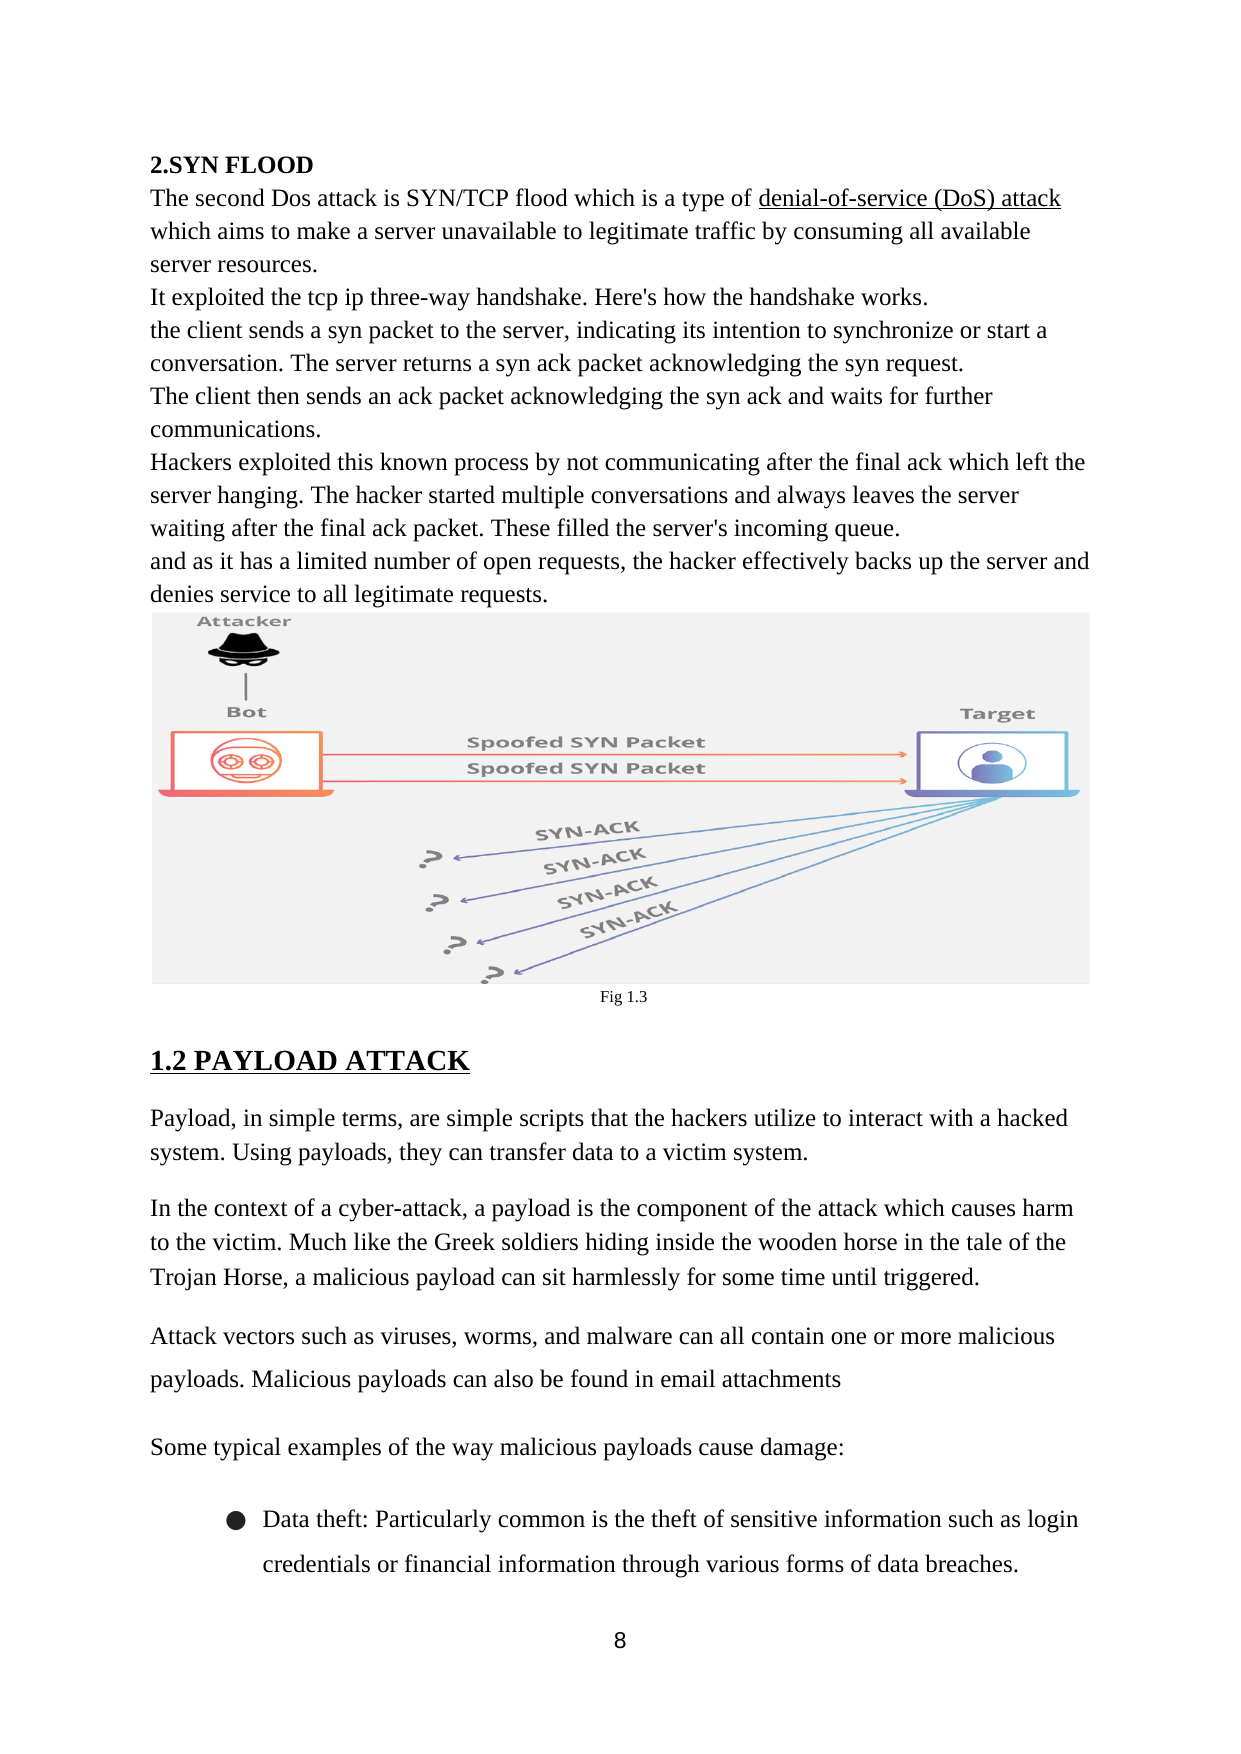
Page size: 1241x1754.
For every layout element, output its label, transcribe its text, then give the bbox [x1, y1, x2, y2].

text The client then sends an ack packet acknowledging the syn ack and waits for further communications. [150, 381, 1090, 443]
text Attack vectors such as viruses, worms, and malware can all contain one or more malicious payloads. Malicious payloads can also be found in email attachments [150, 1321, 1090, 1393]
text It exploited the tcp ip three-way handshake. Here's how the handshake works. [150, 282, 1090, 311]
text Fig 1.3 [150, 987, 1090, 1006]
text 1.2 PAYLOAD ATTACK [150, 1043, 1090, 1077]
text Hackers exploited this known process by not communicating after the final ack which left the server hanging. The hacker started multiple conversations and always leaves the server waiting after the final ack packet. These filled the server's incoming queue. [150, 447, 1090, 542]
picture [150, 612, 1091, 984]
text 2.SYN FLOOD [150, 150, 1090, 179]
text The second Dos attack is SYN/TCP flood which is a type of denial-of-service (DoS) attack which aims to make a server unavailable to legitimate traffic by consuming all available server resources. [150, 183, 1090, 278]
text Some typical examples of the way malicious payloads cause damage: [150, 1432, 1090, 1461]
text In the context of a cyber-attack, a payload is the component of the attack which causes harm to the victim. Much like the Greek soldiers hiding inside the wooden horse in the tale of the Trojan Horse, a malicious payload can sit harmlessly for some time until triggered. [150, 1193, 1090, 1290]
text and as it has a limited number of open requests, the hacker effectively backs up the server and denies service to all legitimate requests. [150, 546, 1090, 608]
text the client sends a syn packet to the server, indicating its intention to synchronize or start a conversation. The server returns a syn ack packet acknowledging the syn request. [150, 315, 1090, 377]
text Payload, in simple terms, are simple scripts that the hackers utilize to interact with a hacked system. Using payloads, they can transfer data to a victim system. [150, 1103, 1090, 1166]
list Data theft: Particularly common is the theft of sensitive information such as login credentials or financial information through various forms of data breaches. [225, 1500, 1090, 1578]
